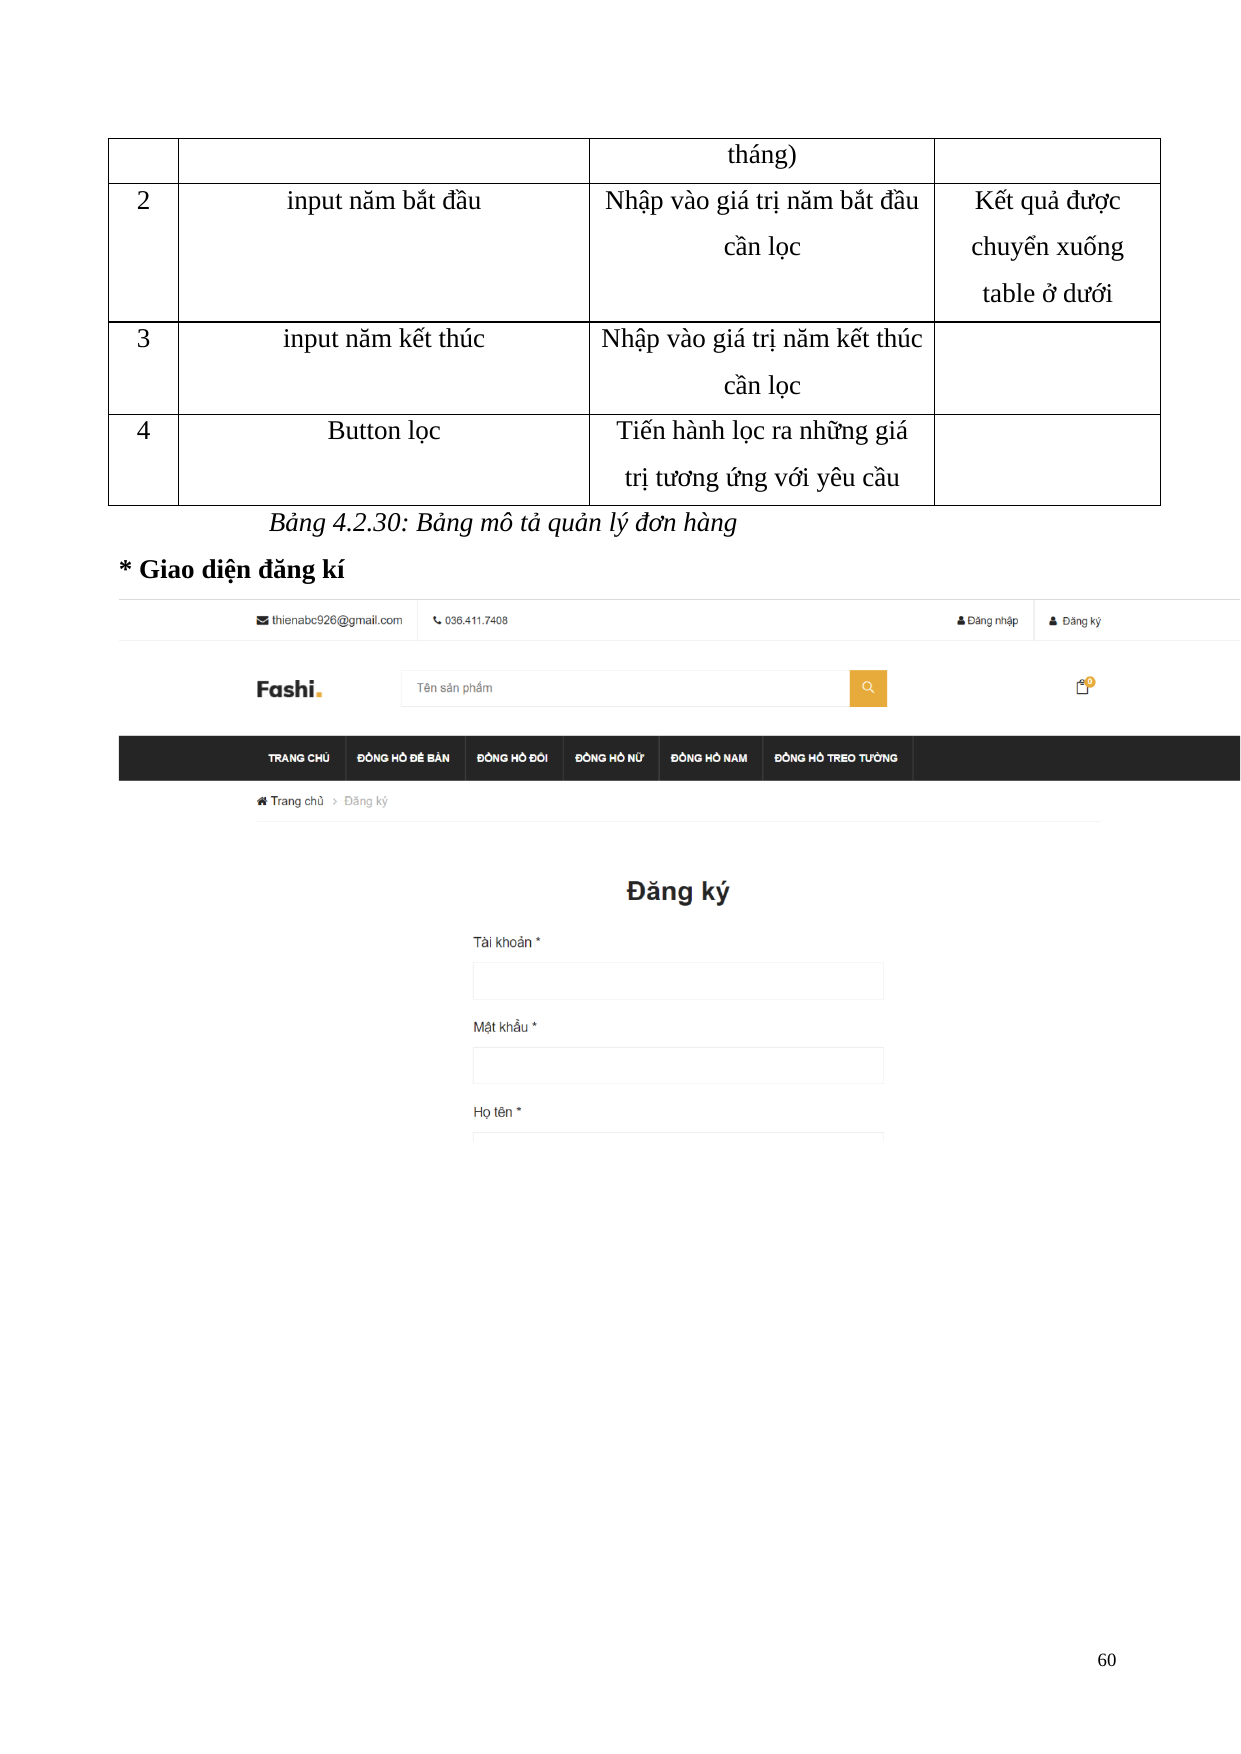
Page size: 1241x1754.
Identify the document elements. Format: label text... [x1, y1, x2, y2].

table_cell Button lọc [179, 415, 589, 505]
text Bảng 4.2.30: Bảng mô tả quản lý đơn hàng [194, 506, 1240, 538]
table_cell [935, 415, 1160, 505]
table_cell input năm bắt đầu [179, 184, 589, 321]
table_cell 2 [109, 184, 178, 321]
table_cell Kết quả được chuyển xuống table ở dưới [935, 184, 1160, 321]
table_cell [935, 323, 1160, 413]
table_cell input năm kết thúc [179, 323, 589, 413]
table_cell [935, 139, 1160, 183]
table_cell Nhập vào giá trị năm kết thúc cần lọc [590, 323, 934, 413]
table_cell Nhập vào giá trị năm bắt đầu cần lọc [590, 184, 934, 321]
picture [118, 599, 1241, 1142]
table_cell 1 [109, 139, 178, 183]
table_cell Tiến hành lọc ra những giá trị tương ứng với yêu cầu [590, 415, 934, 505]
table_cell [179, 139, 589, 183]
table_cell 3 [109, 323, 178, 413]
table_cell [590, 139, 934, 183]
text * Giao diện đăng kí [119, 553, 1240, 584]
table_cell 4 [109, 415, 178, 505]
